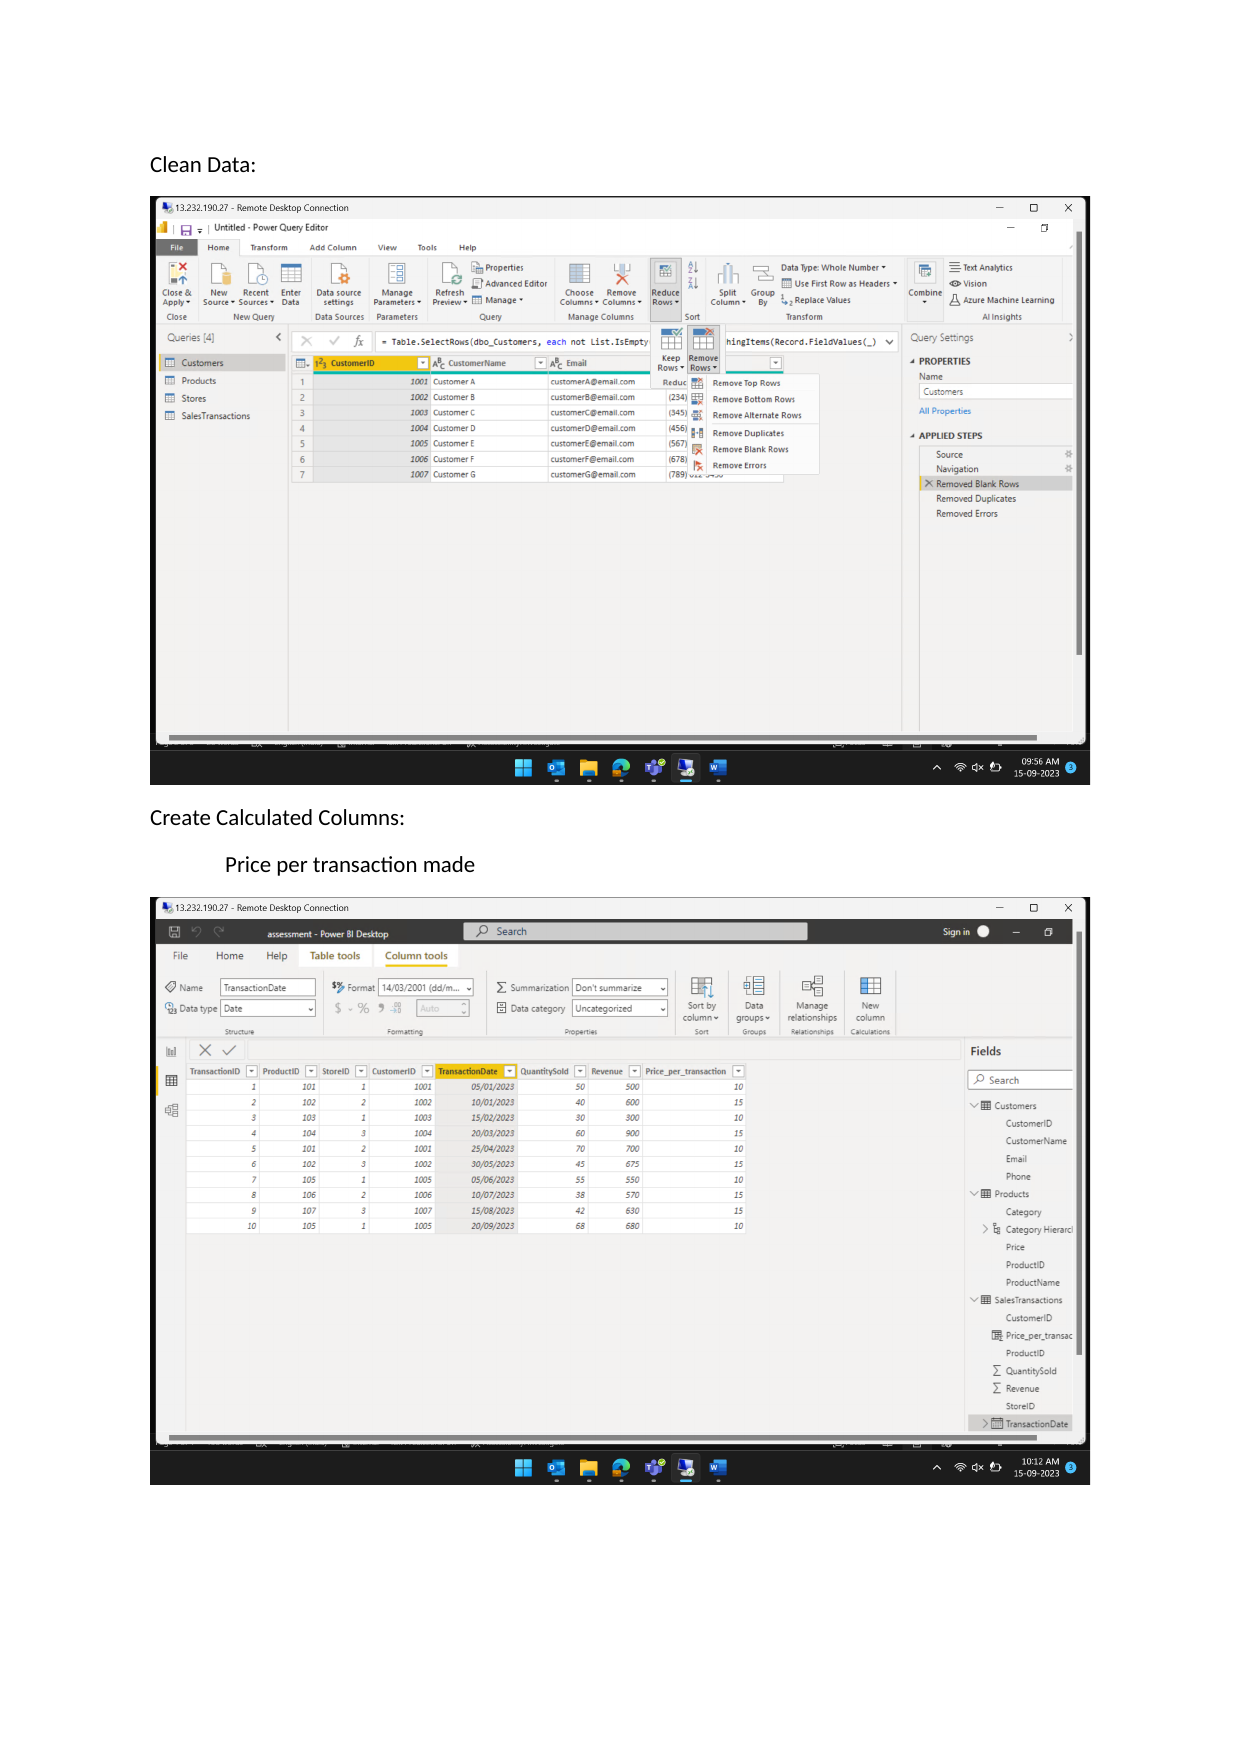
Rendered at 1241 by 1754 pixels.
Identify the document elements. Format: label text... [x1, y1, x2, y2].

picture [150, 897, 1091, 1485]
picture [150, 196, 1091, 785]
text Clean Data: [150, 150, 1090, 178]
text Create Calculated Columns: [150, 803, 1090, 831]
text Price per transaction made [150, 850, 1090, 878]
